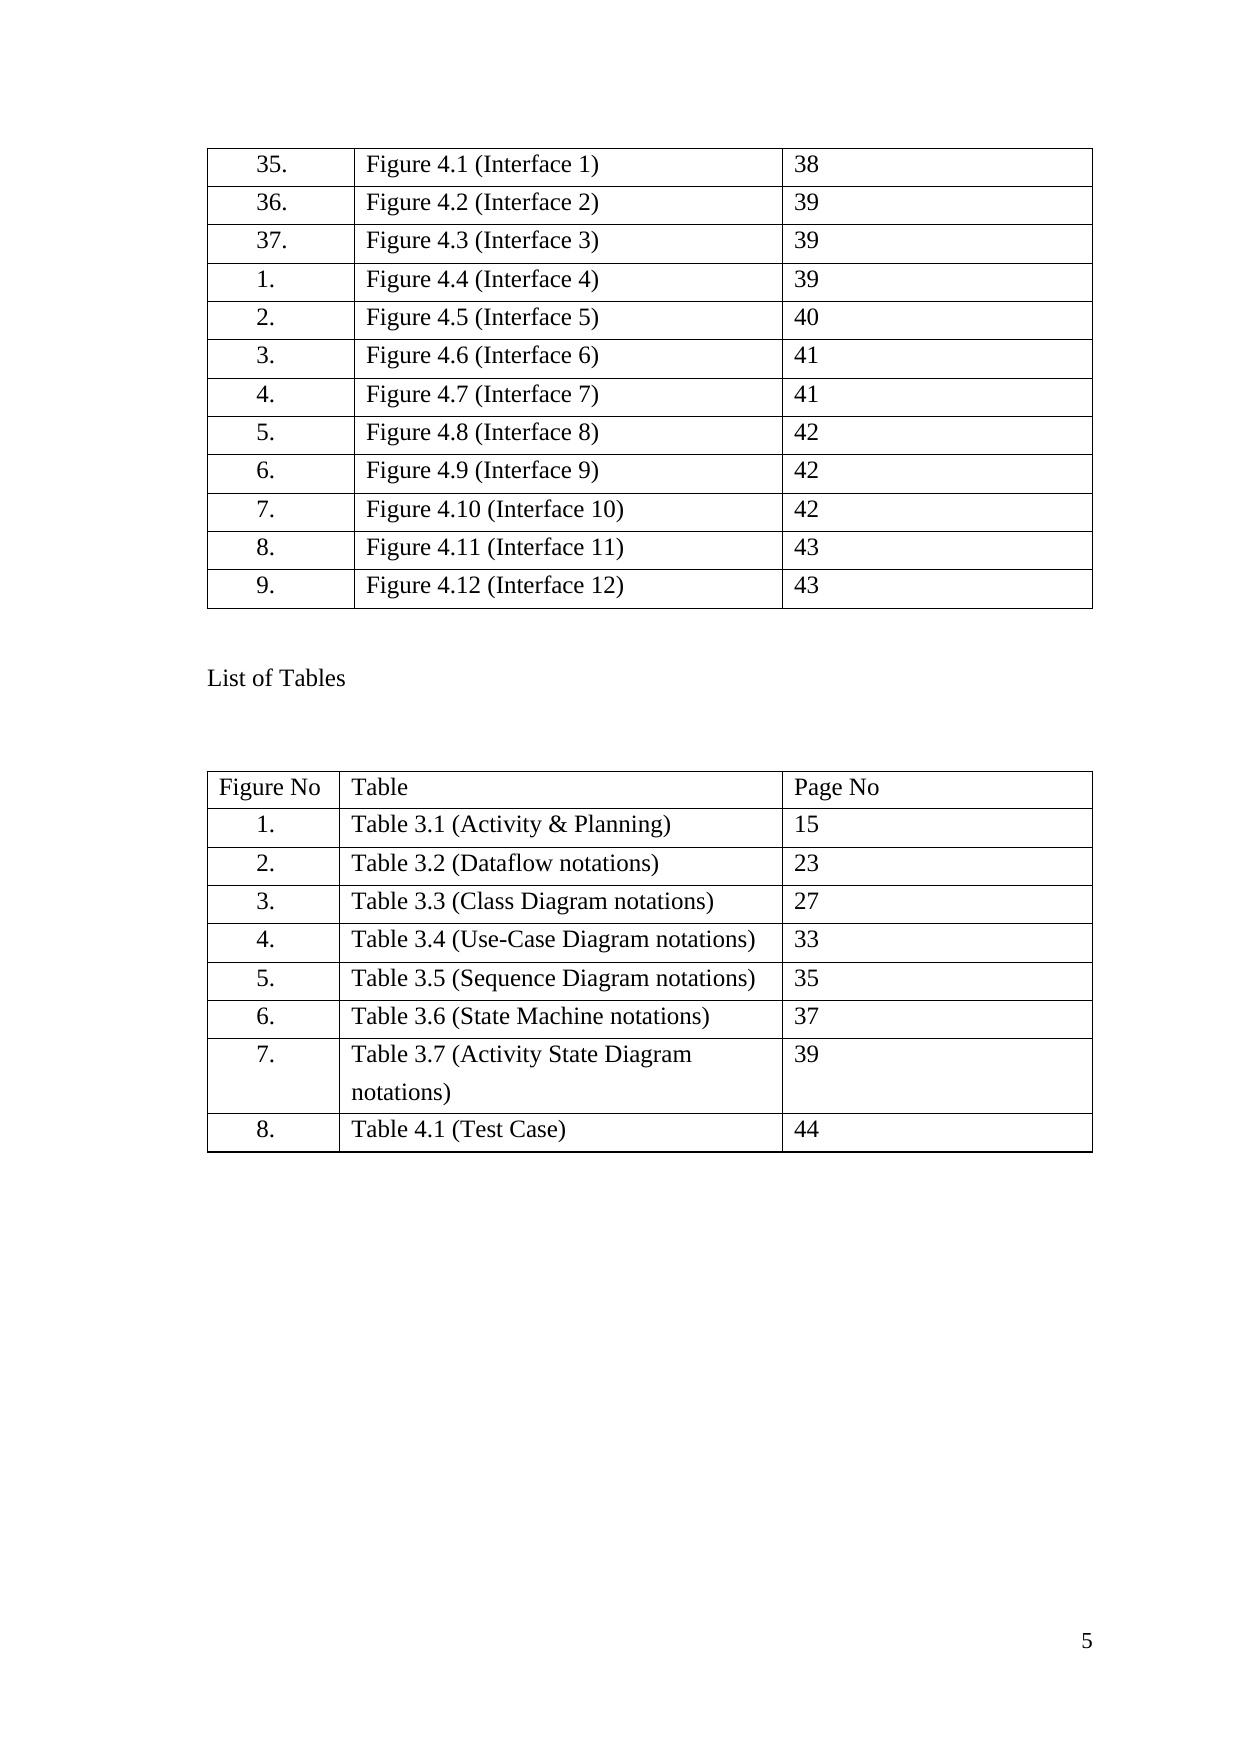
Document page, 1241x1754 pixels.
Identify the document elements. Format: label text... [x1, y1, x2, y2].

table_cell [208, 532, 354, 569]
table_cell 41 [783, 379, 1092, 416]
table_cell 39 [783, 1039, 1092, 1113]
table_cell Figure 4.12 (Interface 12) [355, 570, 782, 608]
table_cell [208, 848, 339, 885]
table_cell Table 3.1 (Activity & Planning) [340, 809, 782, 847]
table_cell Figure 4.11 (Interface 11) [355, 532, 782, 569]
table_cell Figure 4.6 (Interface 6) [355, 340, 782, 378]
table_cell 27 [783, 886, 1092, 923]
table_cell Figure 4.9 (Interface 9) [355, 455, 782, 493]
table_cell [208, 886, 339, 923]
table_header Page No [783, 772, 1092, 808]
text List of Tables [207, 663, 1092, 691]
table_cell 15 [783, 809, 1092, 847]
table_cell Table 3.6 (State Machine notations) [340, 1001, 782, 1038]
table_cell 23 [783, 848, 1092, 885]
table_cell 40 [783, 302, 1092, 339]
table_cell Figure 4.5 (Interface 5) [355, 302, 782, 339]
table_cell [208, 149, 354, 186]
table_cell Table 3.4 (Use-Case Diagram notations) [340, 924, 782, 962]
table_cell [208, 340, 354, 378]
table_cell [208, 455, 354, 493]
table_cell Figure 4.3 (Interface 3) [355, 225, 782, 263]
table_cell 41 [783, 340, 1092, 378]
table_cell [208, 1001, 339, 1038]
table_cell [208, 1039, 339, 1113]
table_cell Table 3.7 (Activity State Diagram notations) [340, 1039, 782, 1113]
table_cell [208, 809, 339, 847]
table_cell Figure 4.1 (Interface 1) [355, 149, 782, 186]
table_header Table [340, 772, 782, 808]
table_cell 39 [783, 187, 1092, 224]
table_cell [208, 494, 354, 531]
table_cell [208, 225, 354, 263]
table_cell 42 [783, 494, 1092, 531]
table_cell [208, 1114, 339, 1151]
table_cell 42 [783, 455, 1092, 493]
table_cell 39 [783, 225, 1092, 263]
table_cell 33 [783, 924, 1092, 962]
table_cell [208, 570, 354, 608]
table_cell 43 [783, 570, 1092, 608]
table_cell 35 [783, 963, 1092, 1000]
table_cell [208, 924, 339, 962]
table_cell 37 [783, 1001, 1092, 1038]
table_cell 43 [783, 532, 1092, 569]
table_cell Table 3.2 (Dataflow notations) [340, 848, 782, 885]
table_cell Table 3.5 (Sequence Diagram notations) [340, 963, 782, 1000]
table_cell 42 [783, 417, 1092, 454]
table_cell 39 [783, 264, 1092, 301]
table_cell Table 3.3 (Class Diagram notations) [340, 886, 782, 923]
table_cell 44 [783, 1114, 1092, 1151]
table_cell [208, 264, 354, 301]
table_cell [208, 187, 354, 224]
table_header Figure No [208, 772, 339, 808]
table_cell [208, 302, 354, 339]
table_cell Figure 4.2 (Interface 2) [355, 187, 782, 224]
table_cell [208, 963, 339, 1000]
table_cell [208, 417, 354, 454]
table_cell 38 [783, 149, 1092, 186]
table_cell Figure 4.8 (Interface 8) [355, 417, 782, 454]
table_cell [208, 379, 354, 416]
table_cell Figure 4.4 (Interface 4) [355, 264, 782, 301]
table_cell Figure 4.7 (Interface 7) [355, 379, 782, 416]
table_cell Figure 4.10 (Interface 10) [355, 494, 782, 531]
table_cell Table 4.1 (Test Case) [340, 1114, 782, 1151]
